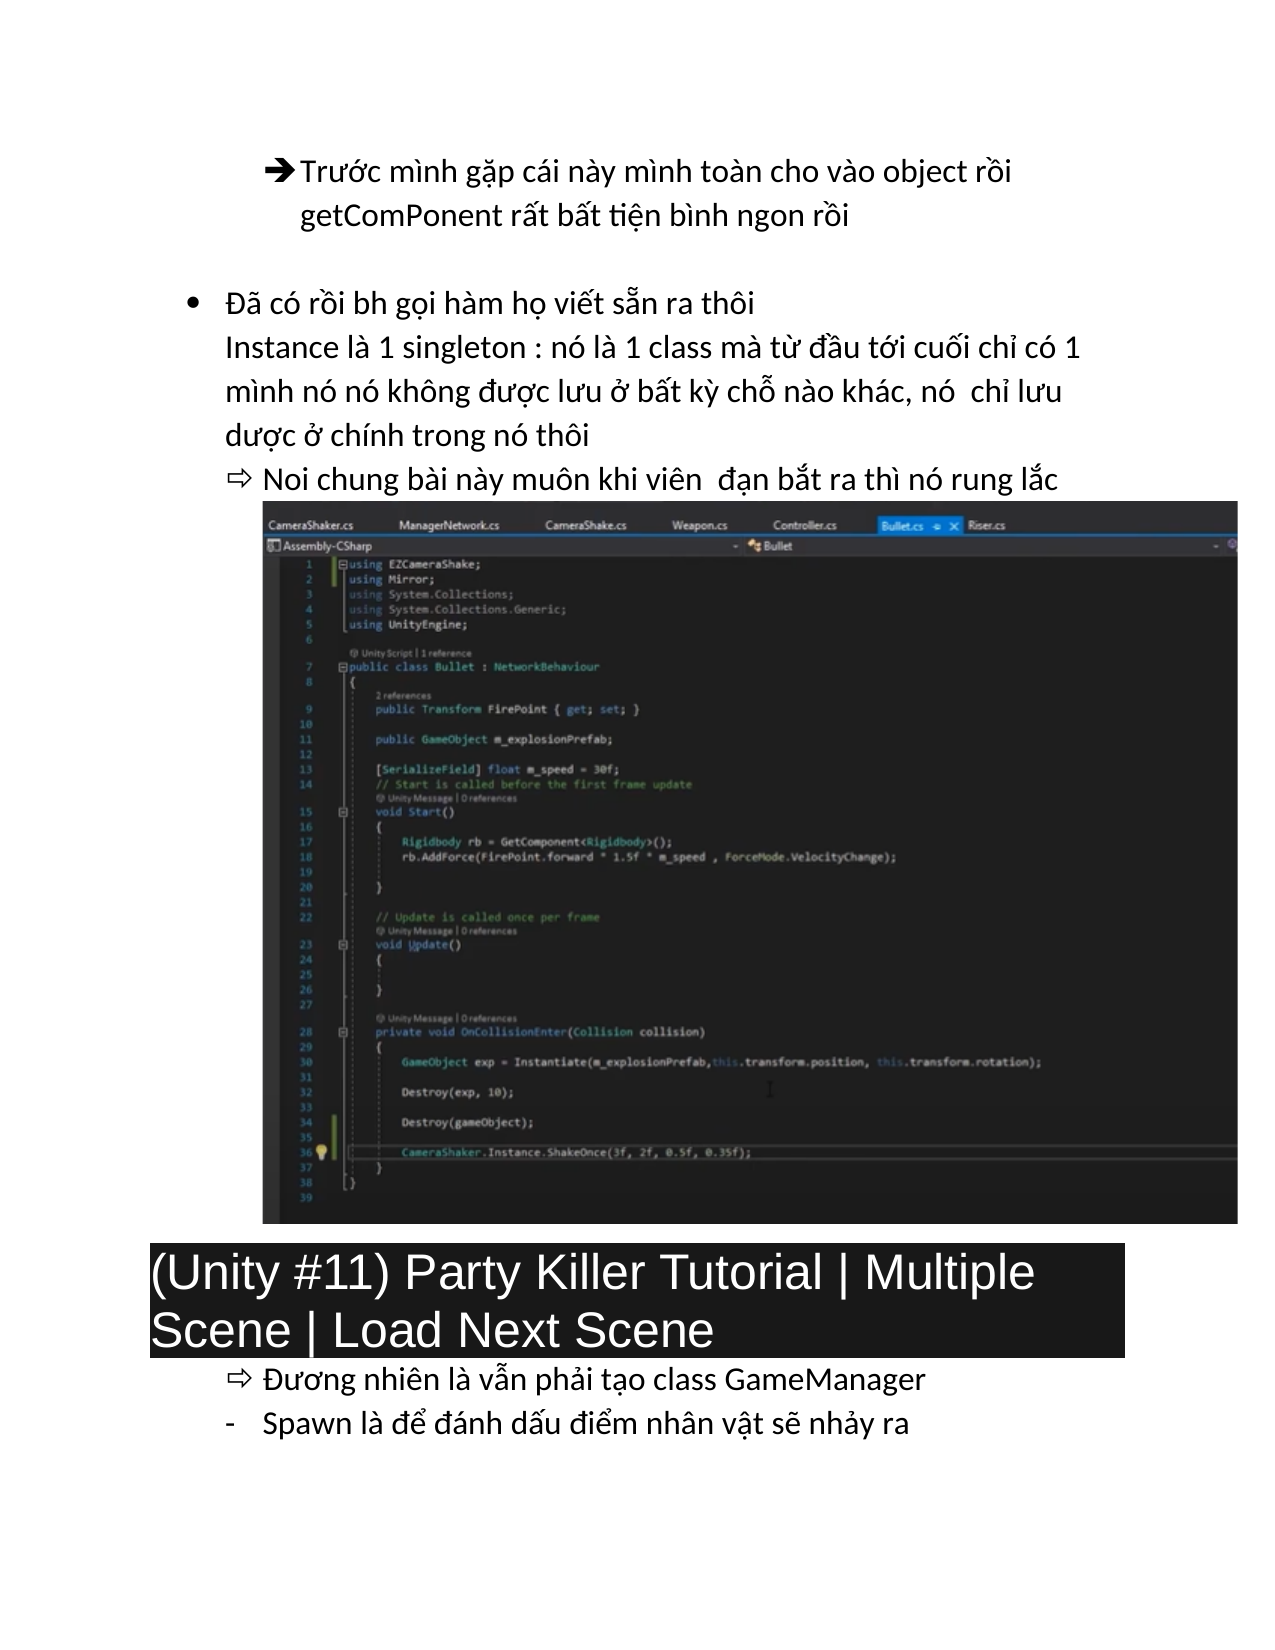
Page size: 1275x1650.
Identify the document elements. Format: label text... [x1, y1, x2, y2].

subtitle (Unity #11) Party Killer Tutorial | Multiple Scene | Load Next Scene [150, 1243, 1125, 1358]
list Spawn là để đánh dấu điểm nhân vật sẽ nhảy ra [225, 1402, 1125, 1442]
picture [262, 501, 1238, 1224]
list Instance là 1 singleton : nó là 1 class mà từ đầu tới cuối chỉ có 1 mình nó nó không được lưu ở bất kỳ chỗ nào khác, nó chỉ lưu dược ở chính trong nó thôi [225, 326, 1125, 454]
list Đã có rồi bh gọi hàm họ viết sẵn ra thôi [187, 282, 1125, 323]
list Đương nhiên là vẫn phải tạo class GameManager [225, 1358, 1125, 1398]
list Noi chung bài này muôn khi viên đạn bắt ra thì nó rung lắc [225, 458, 1125, 498]
list Trước mình gặp cái này mình toàn cho vào object rồi getComPonent rất bất tiện bình ngon rồi [262, 150, 1125, 235]
